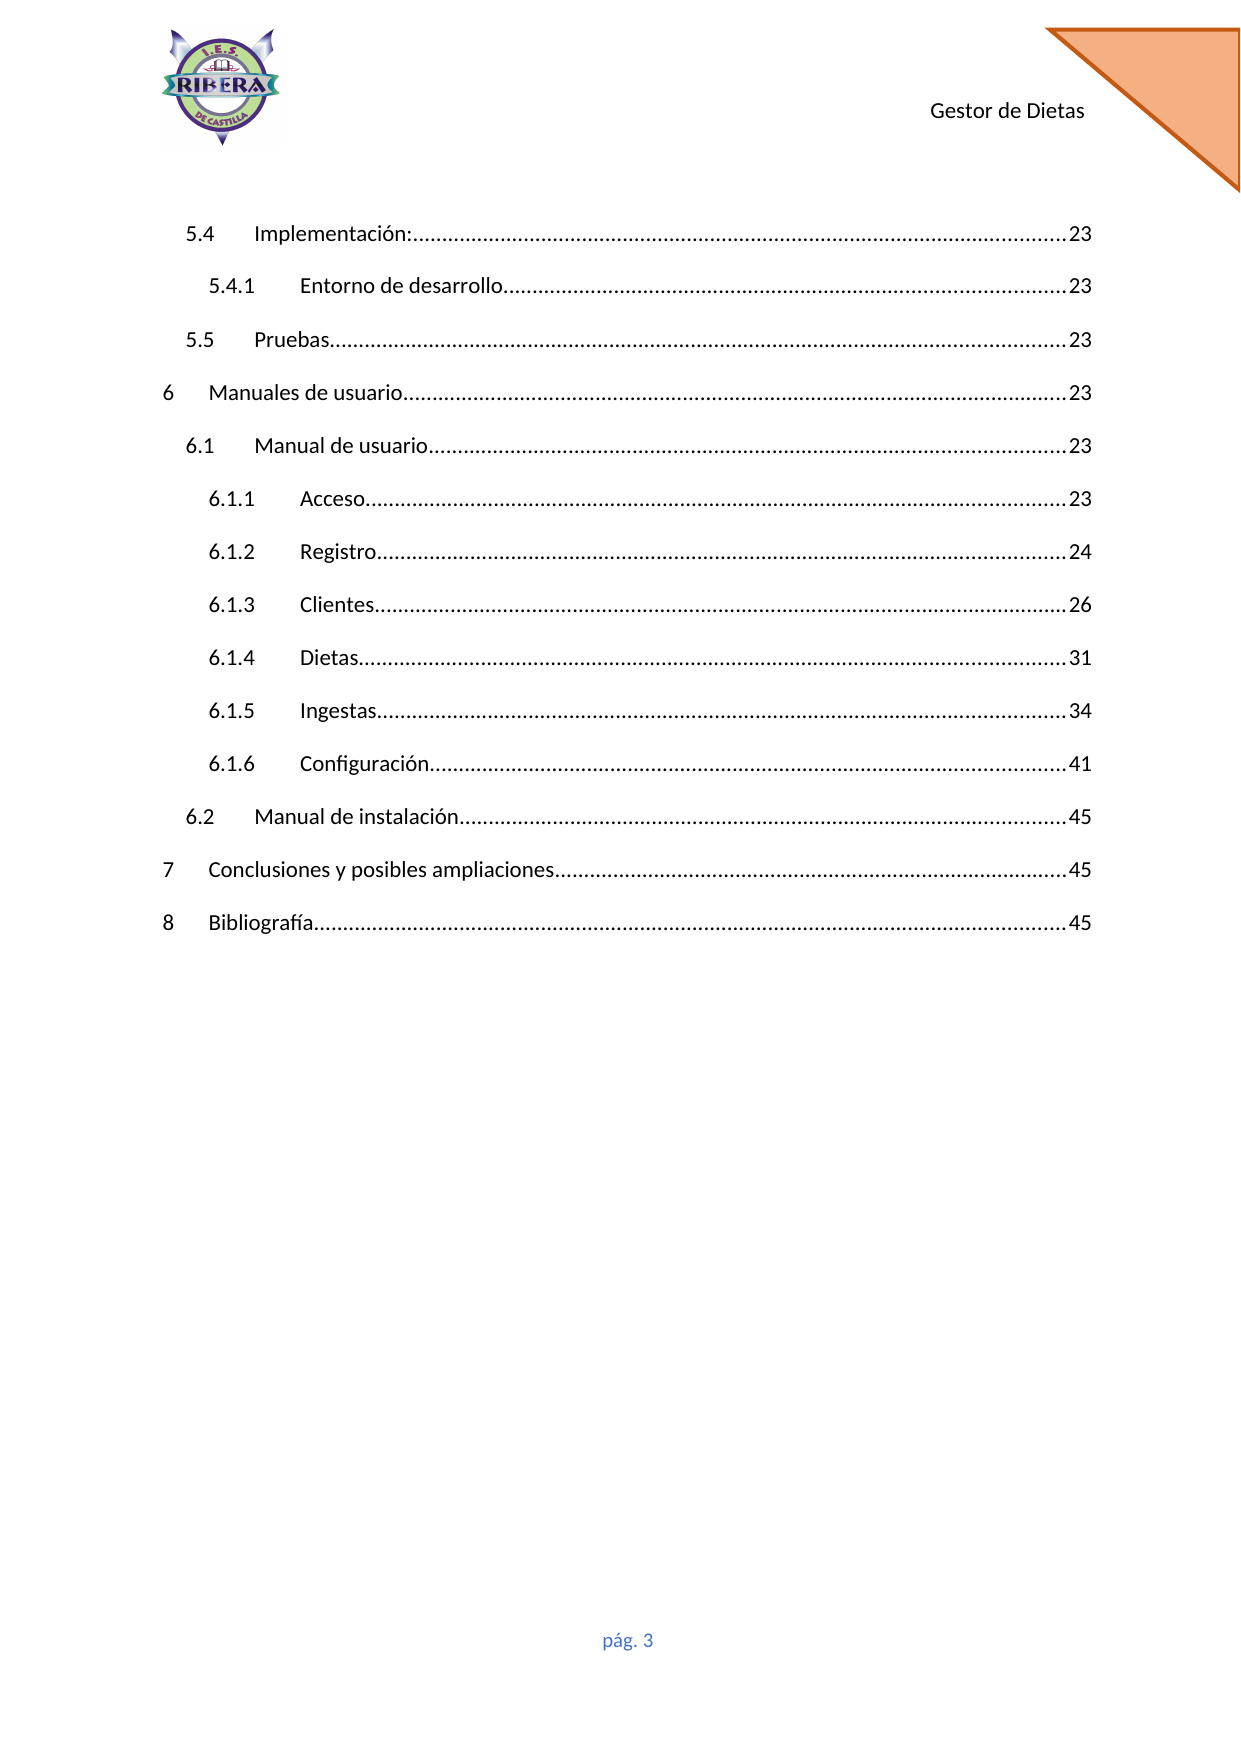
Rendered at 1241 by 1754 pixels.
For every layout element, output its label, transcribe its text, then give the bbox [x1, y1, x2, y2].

text 5.5 Pruebas. 23 [185, 325, 1093, 353]
text 6.2 Manual de instalación 45 [185, 802, 1093, 830]
text 5.4.1 Entorno de desarrollo. 23 [208, 272, 1093, 300]
text 7 Conclusiones y posibles ampliaciones 45 [162, 855, 1093, 883]
text 6.1.1 Acceso 23 [208, 484, 1093, 512]
text 5.4 Implementación: 23 [185, 219, 1093, 247]
text 8 Bibliografía 45 [162, 908, 1093, 936]
text 6 Manuales de usuario 23 [162, 378, 1093, 406]
text 6.1.3 Clientes 26 [208, 590, 1093, 618]
text 6.1.2 Registro 24 [208, 537, 1093, 565]
text 6.1 Manual de usuario 23 [185, 431, 1093, 459]
text 6.1.6 Configuración 41 [208, 749, 1093, 777]
text 6.1.4 Dietas 31 [208, 643, 1093, 671]
picture [162, 29, 283, 150]
text 6.1.5 Ingestas 34 [208, 696, 1093, 724]
